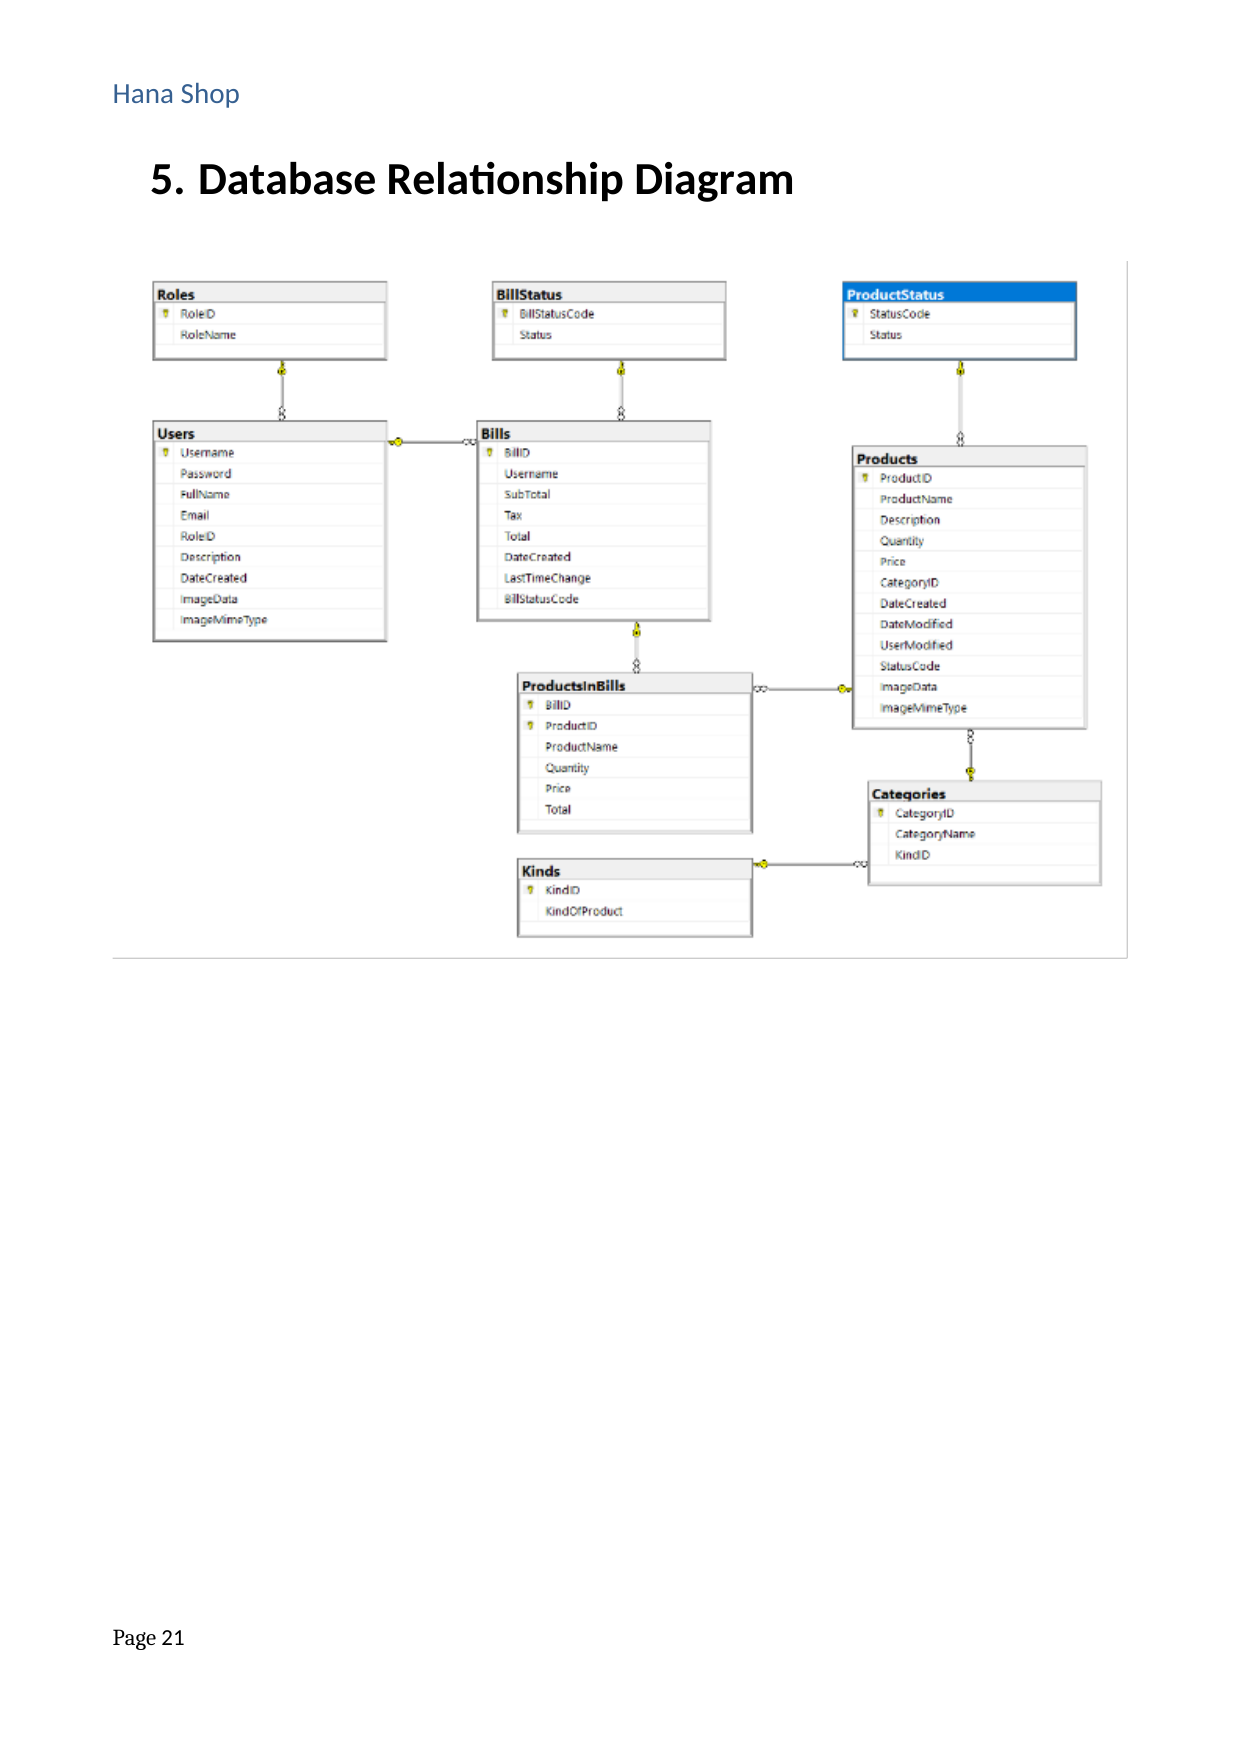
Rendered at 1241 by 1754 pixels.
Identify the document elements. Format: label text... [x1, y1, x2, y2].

picture [112, 261, 1129, 960]
list Database Relationship Diagram [150, 150, 1128, 206]
